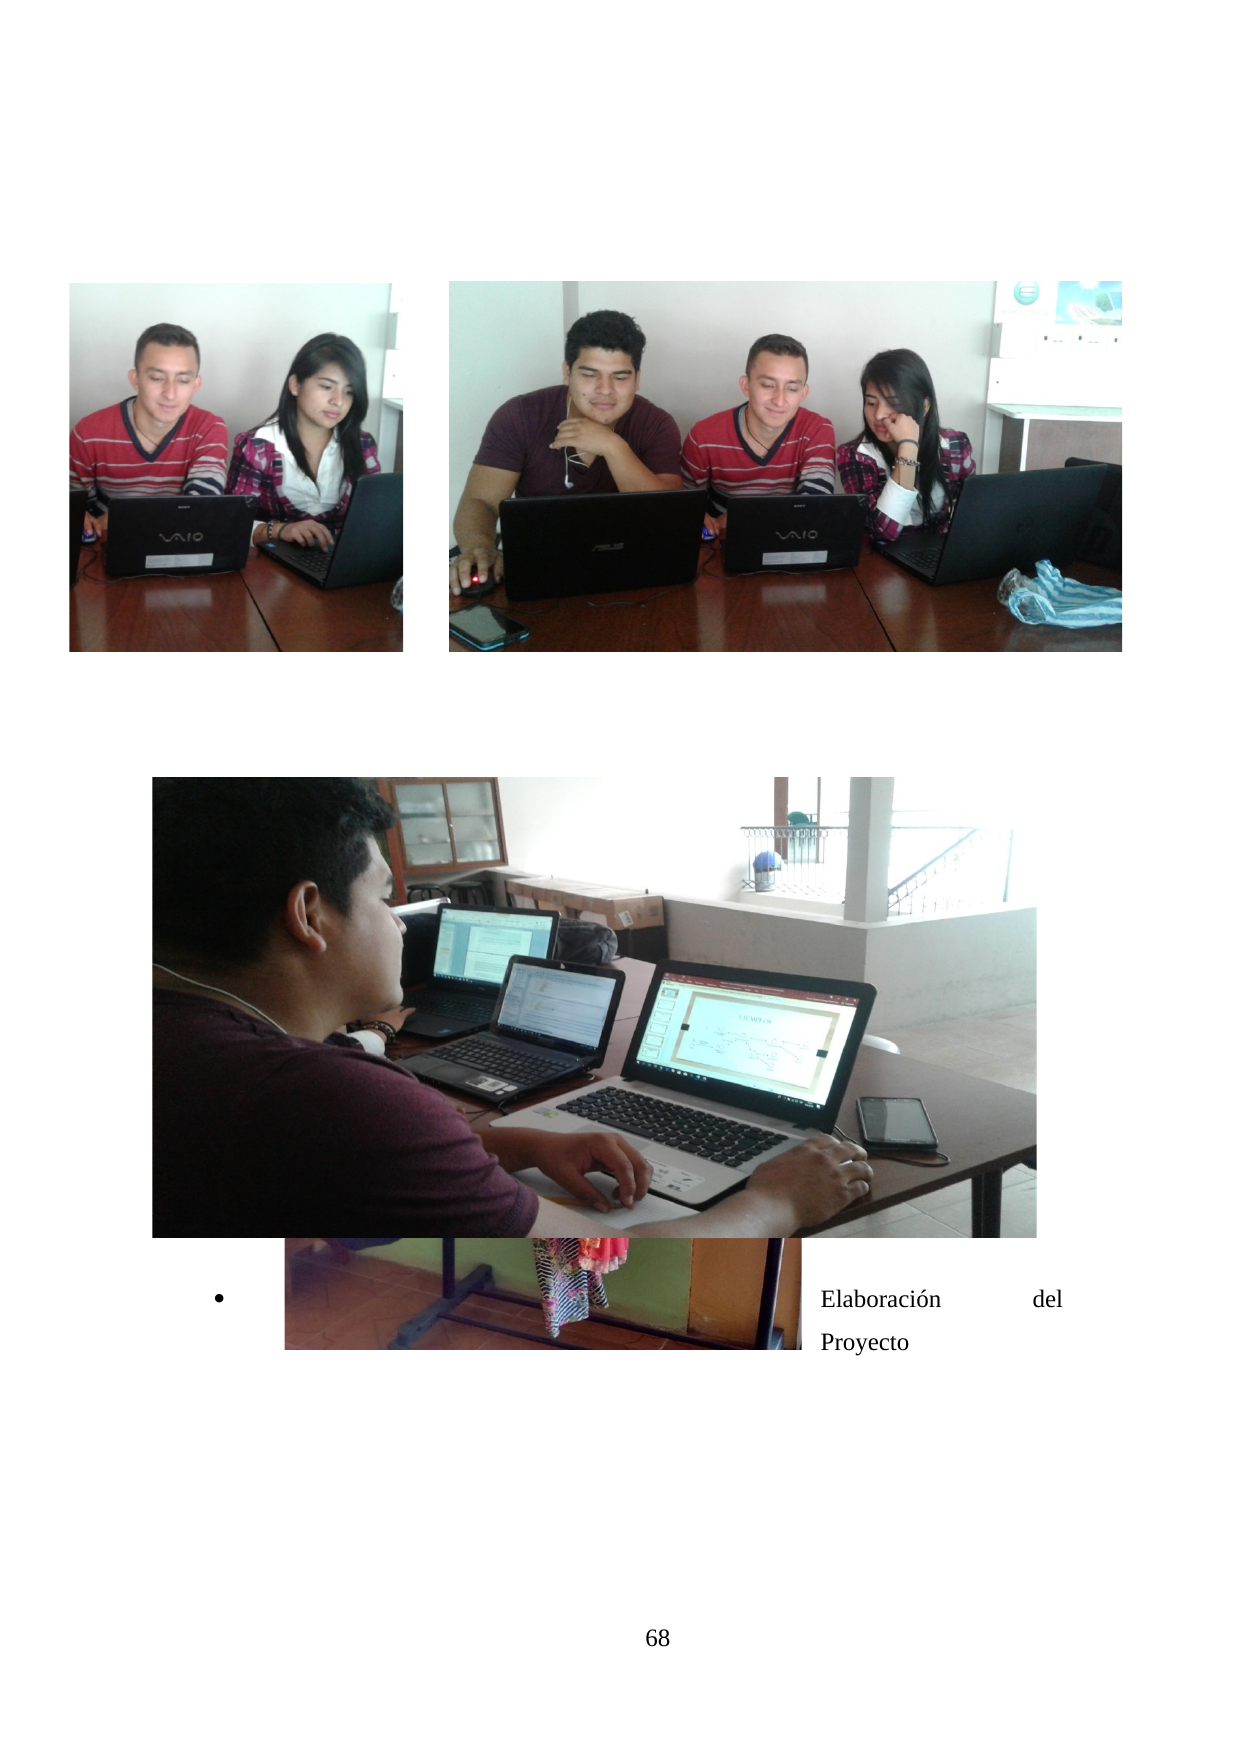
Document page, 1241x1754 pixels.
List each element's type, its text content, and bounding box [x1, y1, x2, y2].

picture [152, 777, 1037, 1350]
picture [69, 283, 404, 652]
list Elaboración del Proyecto [215, 1284, 1063, 1356]
picture [449, 281, 1123, 652]
